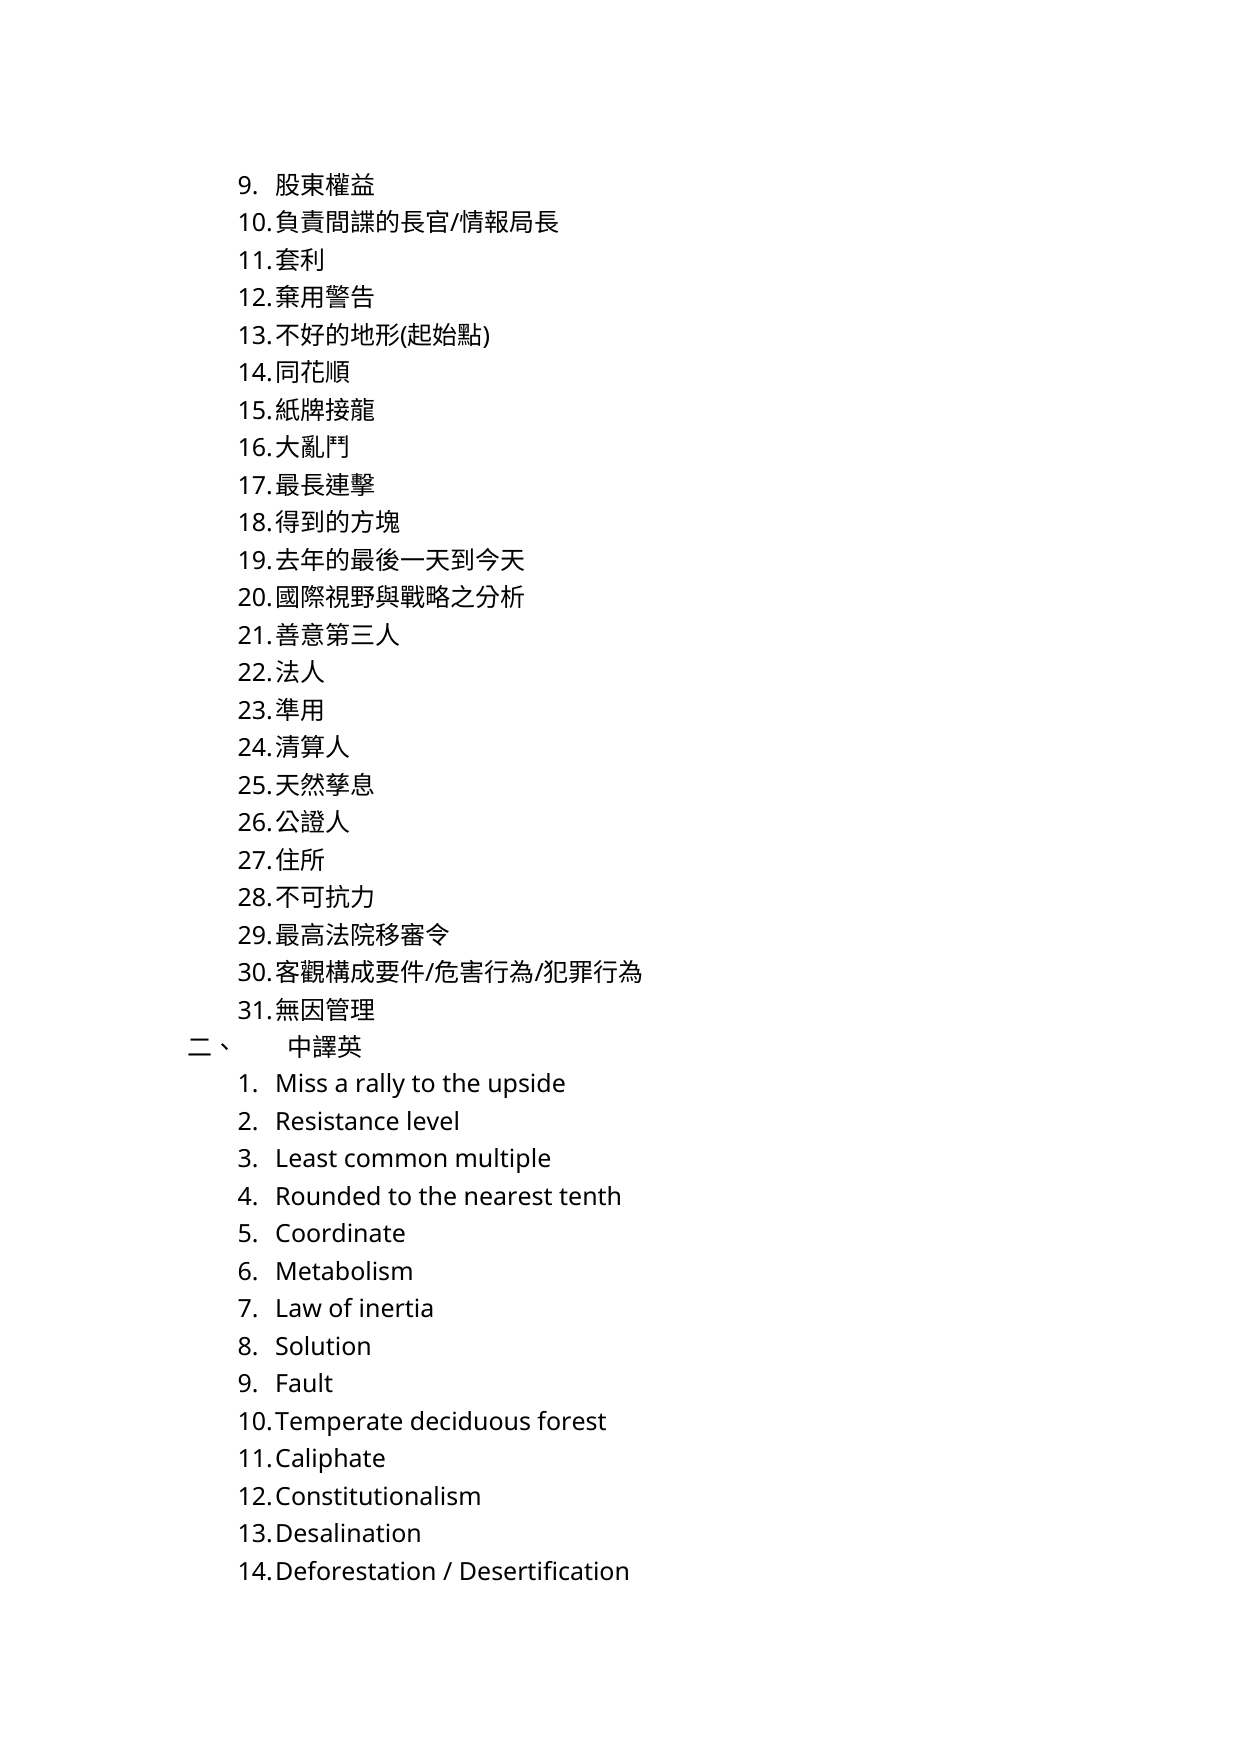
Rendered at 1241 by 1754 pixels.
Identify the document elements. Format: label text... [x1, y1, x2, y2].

list 國際視野與戰略之分析 [237, 577, 1053, 614]
list Miss a rally to the upside [237, 1064, 1053, 1102]
list 客觀構成要件/危害行為/犯罪行為 [237, 952, 1053, 989]
list 住所 [237, 839, 1053, 877]
list Metabolism [237, 1252, 1053, 1289]
list 公證人 [237, 802, 1053, 839]
list 負責間諜的長官/情報局長 [237, 202, 1053, 239]
list Fault [237, 1364, 1053, 1402]
list Rounded to the nearest tenth [237, 1177, 1053, 1214]
list 不可抗力 [237, 877, 1053, 914]
list 同花順 [237, 352, 1053, 389]
list 不好的地形(起始點) [237, 314, 1053, 352]
list 棄用警告 [237, 277, 1053, 314]
list 清算人 [237, 727, 1053, 764]
list Law of inertia [237, 1289, 1053, 1327]
list Least common multiple [237, 1139, 1053, 1177]
list 得到的方塊 [237, 502, 1053, 539]
list Coordinate [237, 1214, 1053, 1252]
list 紙牌接龍 [237, 389, 1053, 427]
list 去年的最後一天到今天 [237, 539, 1053, 577]
list 善意第三人 [237, 614, 1053, 652]
list 最長連擊 [237, 464, 1053, 502]
list 股東權益 [237, 164, 1053, 202]
list Resistance level [237, 1102, 1053, 1139]
list Deforestation / Desertification [237, 1552, 1053, 1589]
list Constitutionalism [237, 1477, 1053, 1514]
list 套利 [237, 239, 1053, 277]
list 無因管理 [237, 989, 1053, 1027]
list 中譯英 [187, 1027, 1053, 1064]
list Caliphate [237, 1439, 1053, 1477]
list Temperate deciduous forest [237, 1402, 1053, 1439]
list 法人 [237, 652, 1053, 689]
list 準用 [237, 689, 1053, 727]
list Desalination [237, 1514, 1053, 1552]
list Solution [237, 1327, 1053, 1364]
list 最高法院移審令 [237, 914, 1053, 952]
list 大亂鬥 [237, 427, 1053, 464]
list 天然孳息 [237, 764, 1053, 802]
